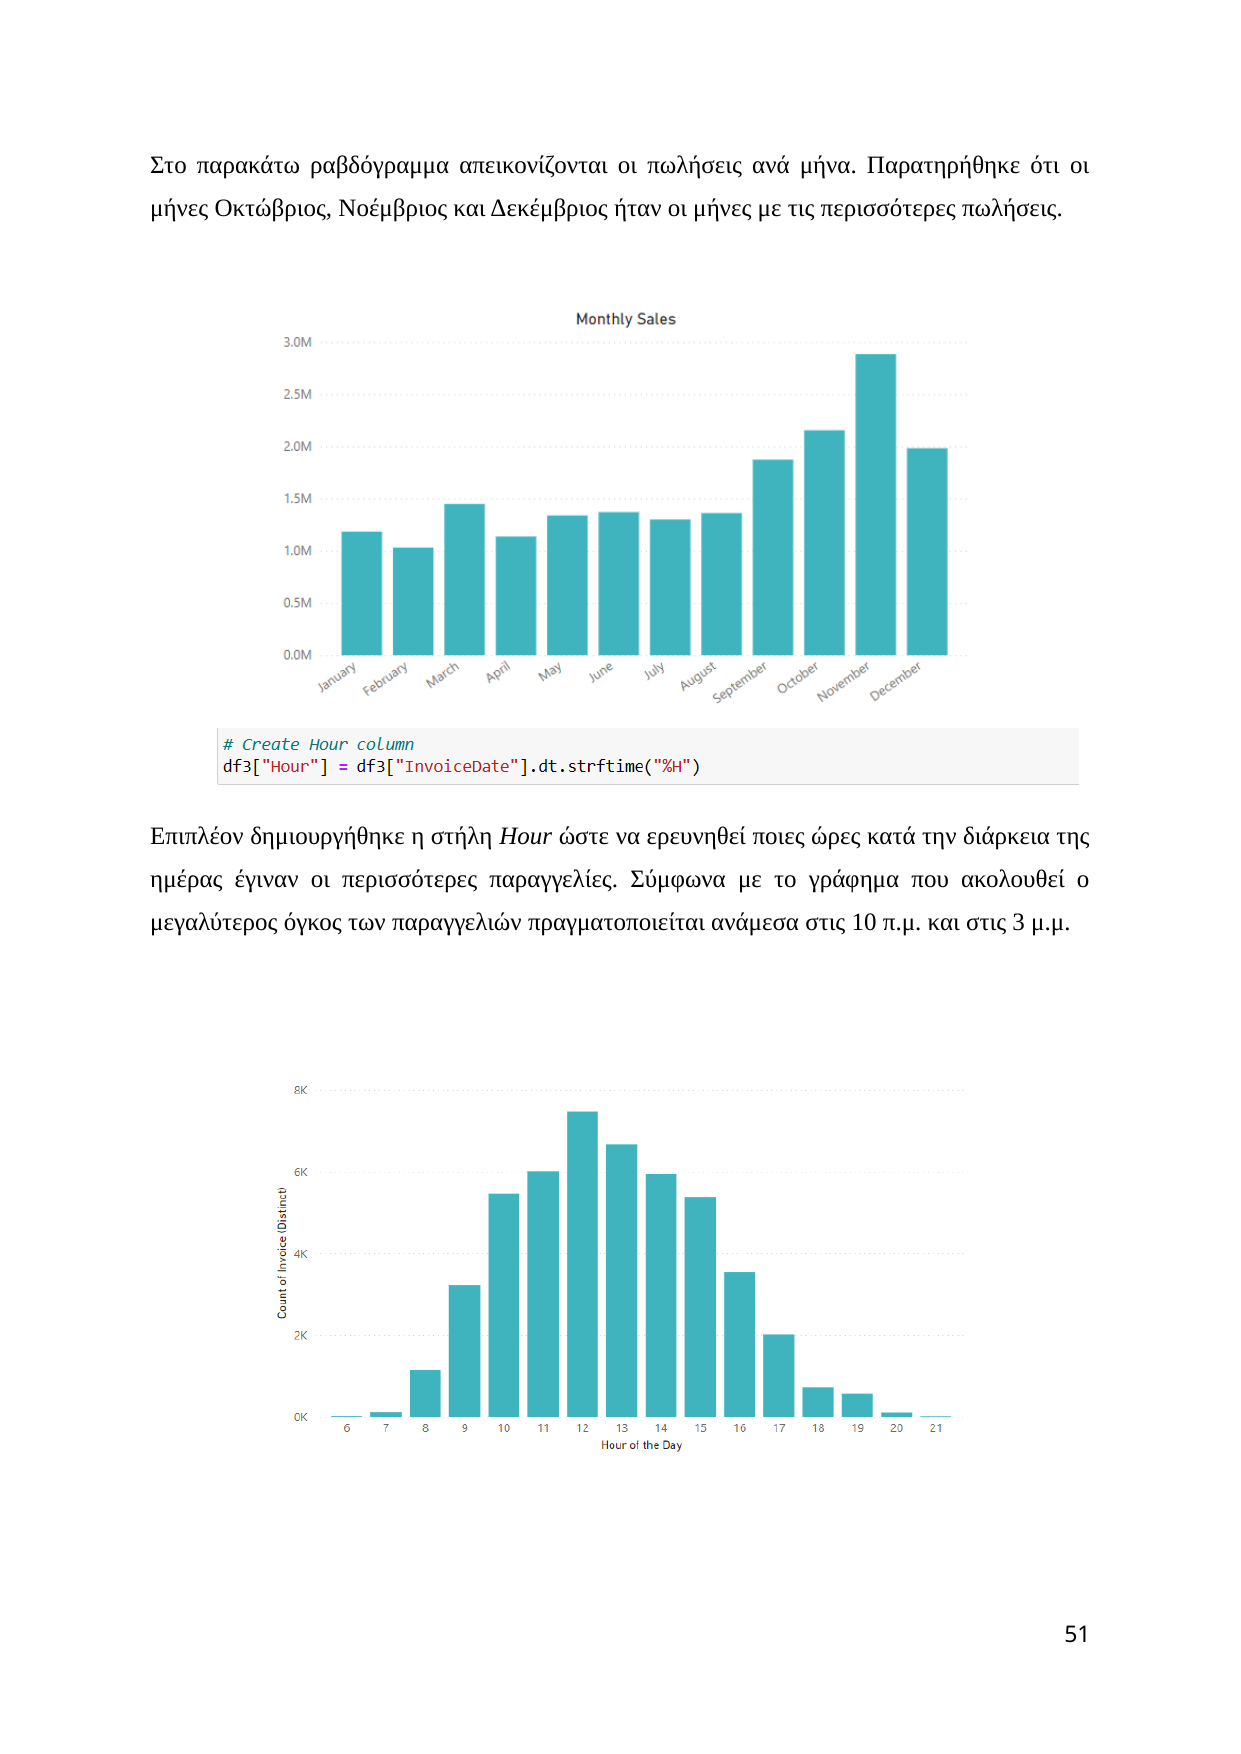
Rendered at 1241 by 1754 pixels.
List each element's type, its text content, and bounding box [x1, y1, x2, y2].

picture [273, 301, 968, 718]
picture [206, 728, 1080, 791]
picture [273, 1076, 968, 1453]
text Στο παρακάτω ραβδόγραμμα απεικονίζονται οι πωλήσεις ανά μήνα. Παρατηρήθηκε ότι οι μήνες Οκτώβριος, Νοέμβριος και Δεκέμβριος ήταν οι μήνες με τις περισσότερες πωλήσεις. [150, 150, 1090, 222]
